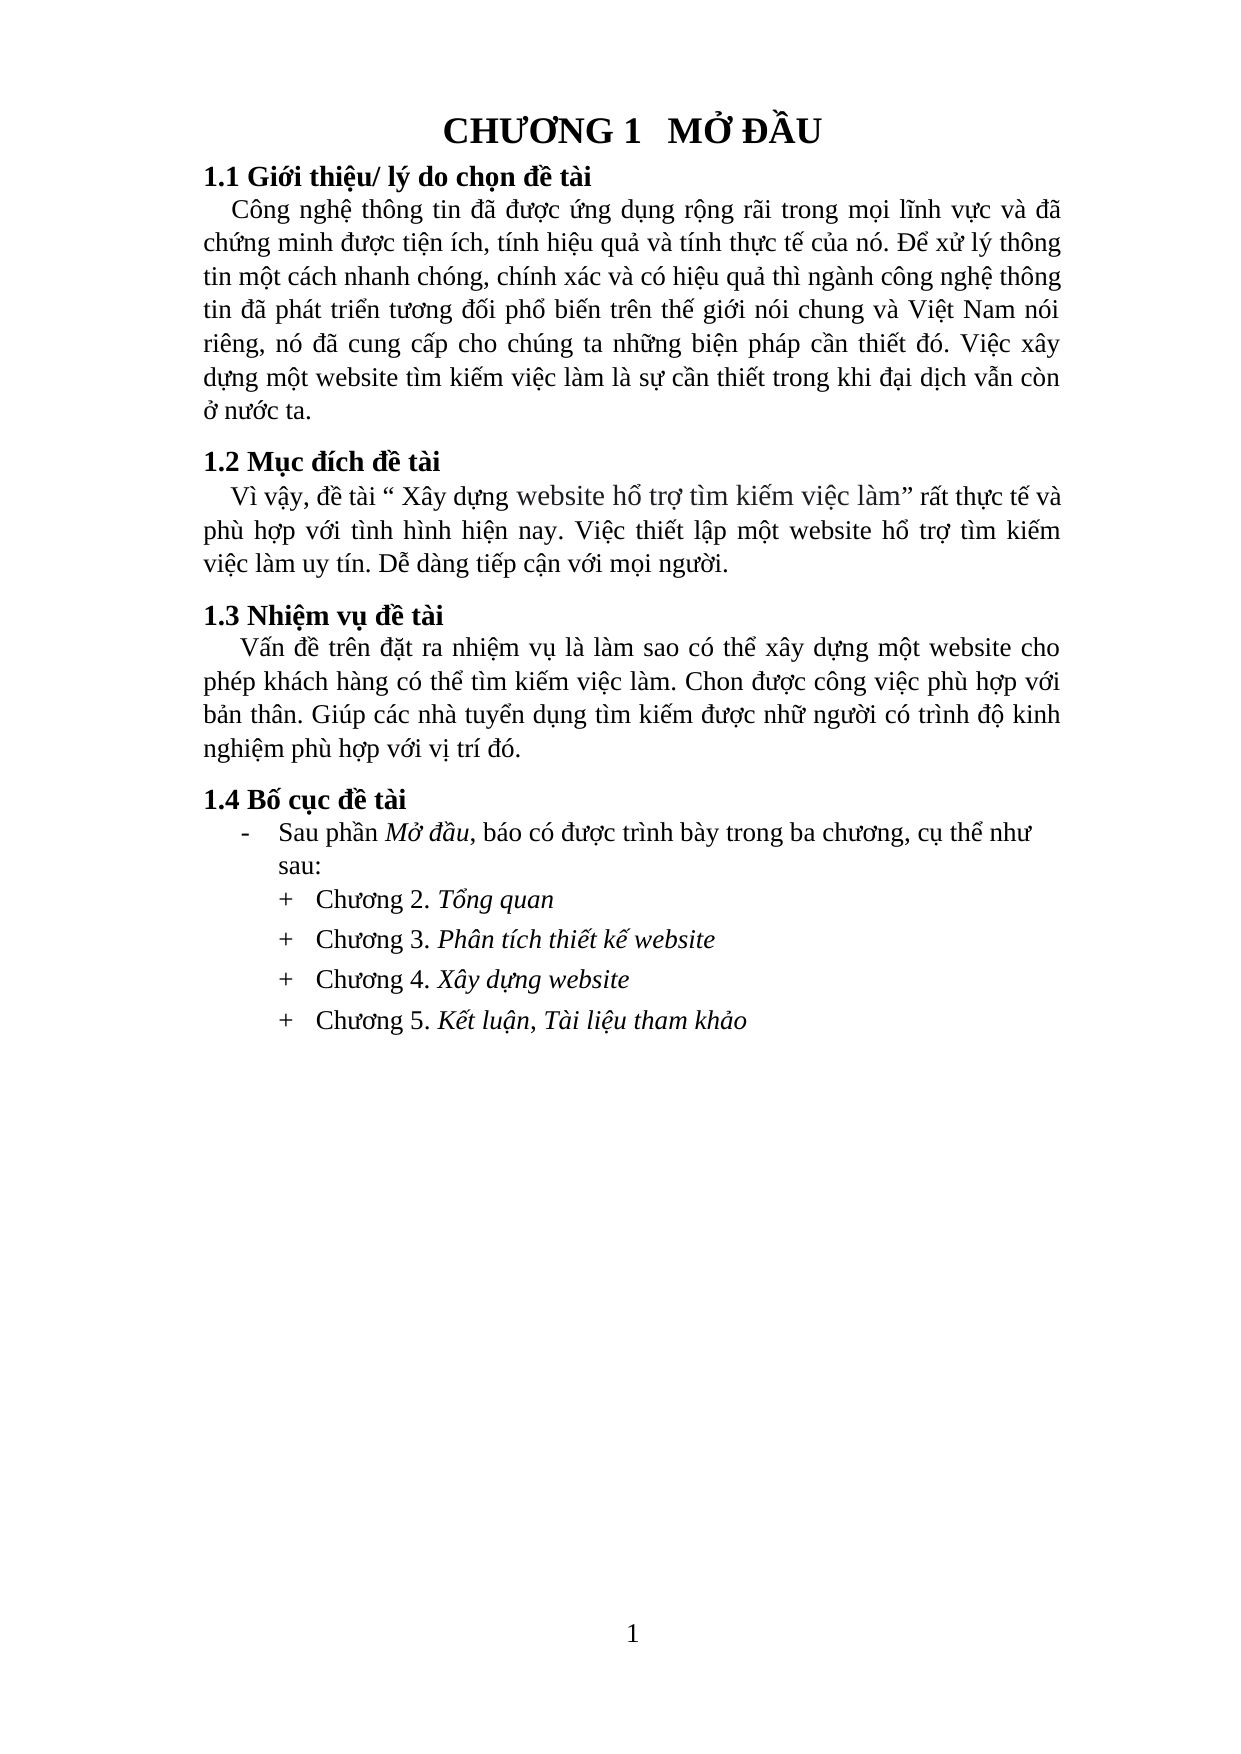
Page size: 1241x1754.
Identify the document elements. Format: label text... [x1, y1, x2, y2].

subtitle CHƯƠNG 1 MỞ ĐẦU [203, 109, 1062, 152]
list Sau phần Mở đầu, báo có được trình bày trong ba chương, cụ thể như sau: [241, 816, 1062, 880]
list Chương 4. Xây dựng website [278, 963, 1062, 995]
subtitle 1.2 Mục đích đề tài [203, 444, 1062, 478]
subtitle 1.3 Nhiệm vụ đề tài [203, 598, 1062, 631]
list Chương 2. Tổng quan [278, 883, 1062, 914]
list Chương 3. Phân tích thiết kế website [278, 923, 1062, 954]
text Vì vậy, đề tài “ Xây dựng website hổ trợ tìm kiếm việc làm” rất thực tế và phù hợp với tình hình hiện nay. Việc thiết lập một website hổ trợ tìm kiếm việc làm uy tín. Dễ dàng tiếp cận với mọi người. [203, 478, 1062, 579]
subtitle 1.1 Giới thiệu/ lý do chọn đề tài [203, 159, 1062, 193]
text Vấn đề trên đặt ra nhiệm vụ là làm sao có thể xây dựng một website cho phép khách hàng có thể tìm kiếm việc làm. Chon được công việc phù hợp với bản thân. Giúp các nhà tuyển dụng tìm kiếm được nhữ người có trình độ kinh nghiệm phù hợp với vị trí đó. [203, 631, 1062, 763]
text Công nghệ thông tin đã được ứng dụng rộng rãi trong mọi lĩnh vực và đã chứng minh được tiện ích, tính hiệu quả và tính thực tế của nó. Để xử lý thông tin một cách nhanh chóng, chính xác và có hiệu quả thì ngành công nghệ thông tin đã phát triển tương đối phổ biến trên thế giới nói chung và Việt Nam nói riêng, nó đã cung cấp cho chúng ta những biện pháp cần thiết đó. Việc xây dựng một website tìm kiếm việc làm là sự cần thiết trong khi đại dịch vẫn còn ở nước ta. [203, 193, 1062, 425]
list Chương 5. Kết luận, Tài liệu tham khảo [278, 1004, 1062, 1035]
subtitle 1.4 Bố cục đề tài [203, 782, 1062, 816]
